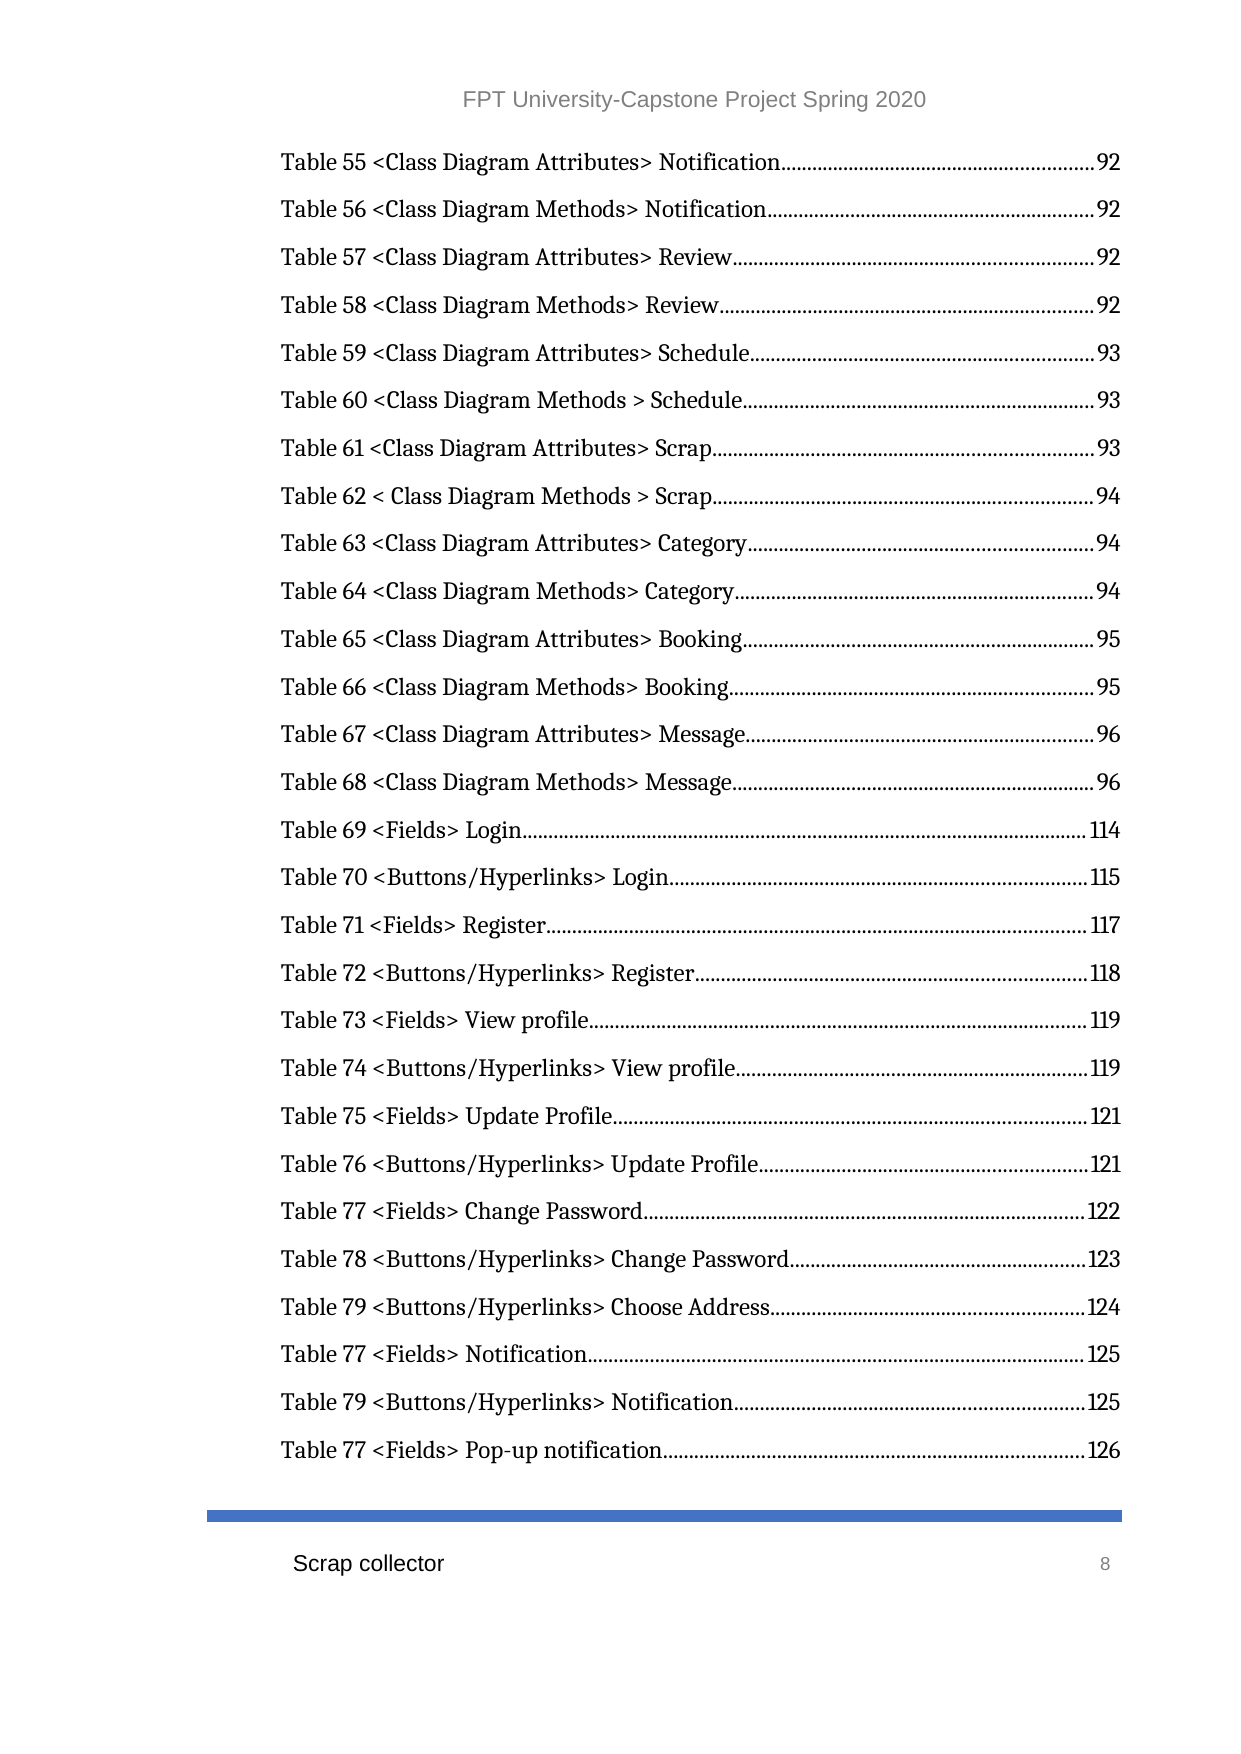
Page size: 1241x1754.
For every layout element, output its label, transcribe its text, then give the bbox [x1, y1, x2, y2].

text Table 76 <Buttons/Hyperlinks> Update Profile 121 [207, 1149, 1122, 1178]
text Table 58 <Class Diagram Methods> Review 92 [207, 291, 1122, 319]
text Table 79 <Buttons/Hyperlinks> Notification 125 [207, 1388, 1122, 1417]
text Table 59 <Class Diagram Attributes> Schedule 93 [207, 338, 1122, 367]
text Table 75 <Fields> Update Profile 121 [207, 1102, 1122, 1131]
text Table 68 <Class Diagram Methods> Message 96 [207, 768, 1122, 797]
text Table 64 <Class Diagram Methods> Category 94 [207, 577, 1122, 606]
text Table 63 <Class Diagram Attributes> Category 94 [207, 529, 1122, 558]
text Table 77 <Fields> Notification 125 [207, 1340, 1122, 1369]
text Table 62 < Class Diagram Methods > Scrap 94 [207, 482, 1122, 510]
text Table 66 <Class Diagram Methods> Booking 95 [207, 672, 1122, 701]
text Table 65 <Class Diagram Attributes> Booking 95 [207, 625, 1122, 653]
text Table 77 <Fields> Change Password 122 [207, 1197, 1122, 1226]
text Table 72 <Buttons/Hyperlinks> Register 118 [207, 959, 1122, 987]
text Table 71 <Fields> Register 117 [207, 911, 1122, 940]
text Table 74 <Buttons/Hyperlinks> View profile 119 [207, 1054, 1122, 1083]
text Table 73 <Fields> View profile 119 [207, 1006, 1122, 1035]
text Table 77 <Fields> Pop-up notification 126 [207, 1436, 1122, 1464]
text Table 70 <Buttons/Hyperlinks> Login 115 [207, 863, 1122, 892]
text Table 57 <Class Diagram Attributes> Review 92 [207, 243, 1122, 272]
text Table 79 <Buttons/Hyperlinks> Choose Address 124 [207, 1293, 1122, 1321]
text Table 61 <Class Diagram Attributes> Scrap 93 [207, 434, 1122, 463]
text Table 55 <Class Diagram Attributes> Notification 92 [207, 148, 1122, 176]
text Table 60 <Class Diagram Methods > Schedule 93 [207, 386, 1122, 415]
text Table 78 <Buttons/Hyperlinks> Change Password 123 [207, 1245, 1122, 1274]
text Table 69 <Fields> Login 114 [207, 816, 1122, 844]
text Table 56 <Class Diagram Methods> Notification 92 [207, 195, 1122, 224]
text Table 67 <Class Diagram Attributes> Message 96 [207, 720, 1122, 749]
